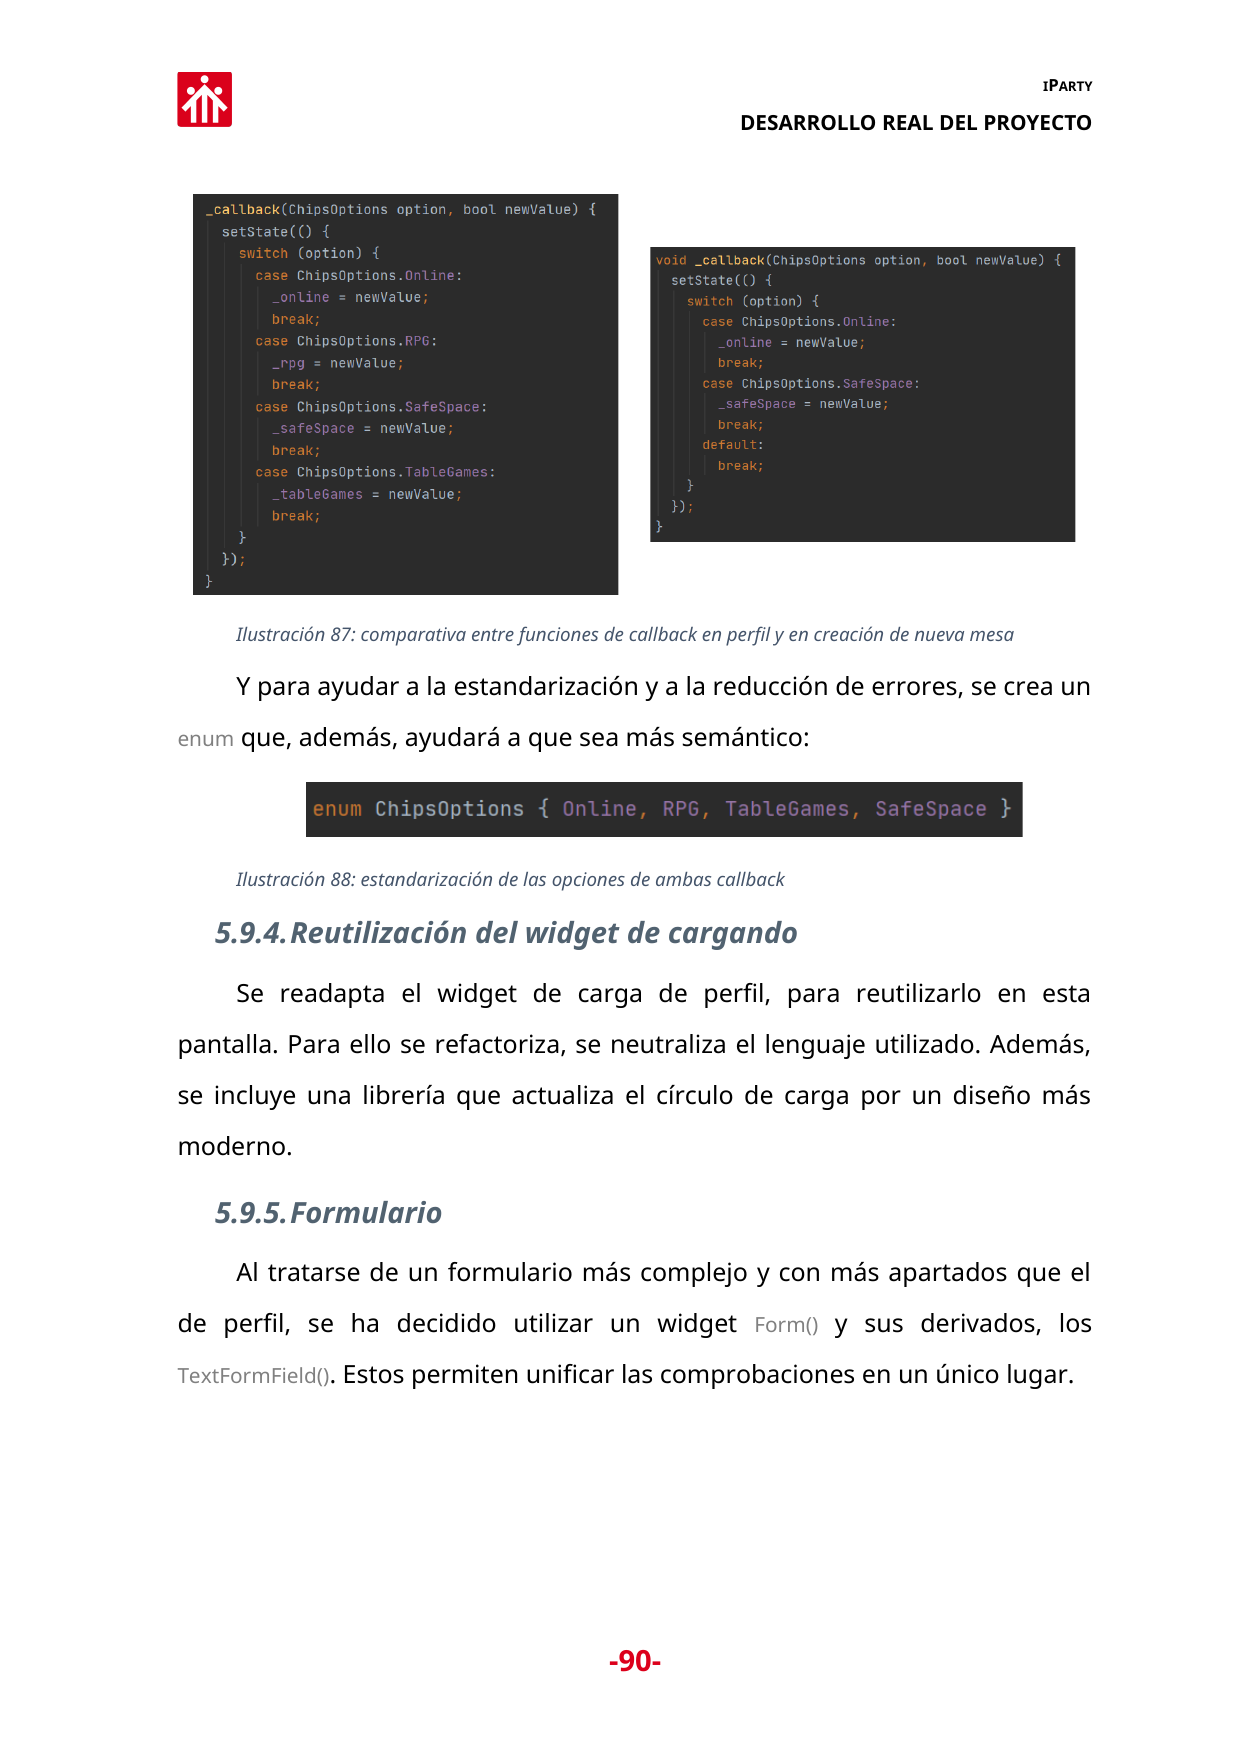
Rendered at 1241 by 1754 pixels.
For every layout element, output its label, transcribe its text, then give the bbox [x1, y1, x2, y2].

table_header [177, 191, 634, 622]
subtitle Reutilización del widget de cargando [215, 913, 1092, 952]
text Y para ayudar a la estandarización y a la reducción de errores, se crea un enum que, además, ayudará a que sea más semántico: [177, 668, 1092, 753]
text Al tratarse de un formulario más complejo y con más apartados que el de perfil, se ha decidido utilizar un widget Form() y sus derivados, los TextFormField(). Estos permiten unificar las comprobaciones en un único lugar. [177, 1254, 1092, 1391]
picture [193, 194, 619, 595]
subtitle Formulario [215, 1192, 1092, 1232]
text Se readapta el widget de carga de perfil, para reutilizarlo en esta pantalla. Para ello se refactoriza, se neutraliza el lenguaje utilizado. Además, se incluye una librería que actualiza el círculo de carga por un diseño más moderno. [177, 975, 1092, 1162]
table_header [634, 191, 1091, 622]
text Ilustración 88: estandarización de las opciones de ambas callback [177, 866, 1092, 892]
picture [650, 247, 1076, 542]
picture [177, 72, 232, 127]
picture [306, 782, 1023, 837]
text Ilustración 87: comparativa entre funciones de callback en perfil y en creación de nueva mesa [177, 622, 1092, 647]
